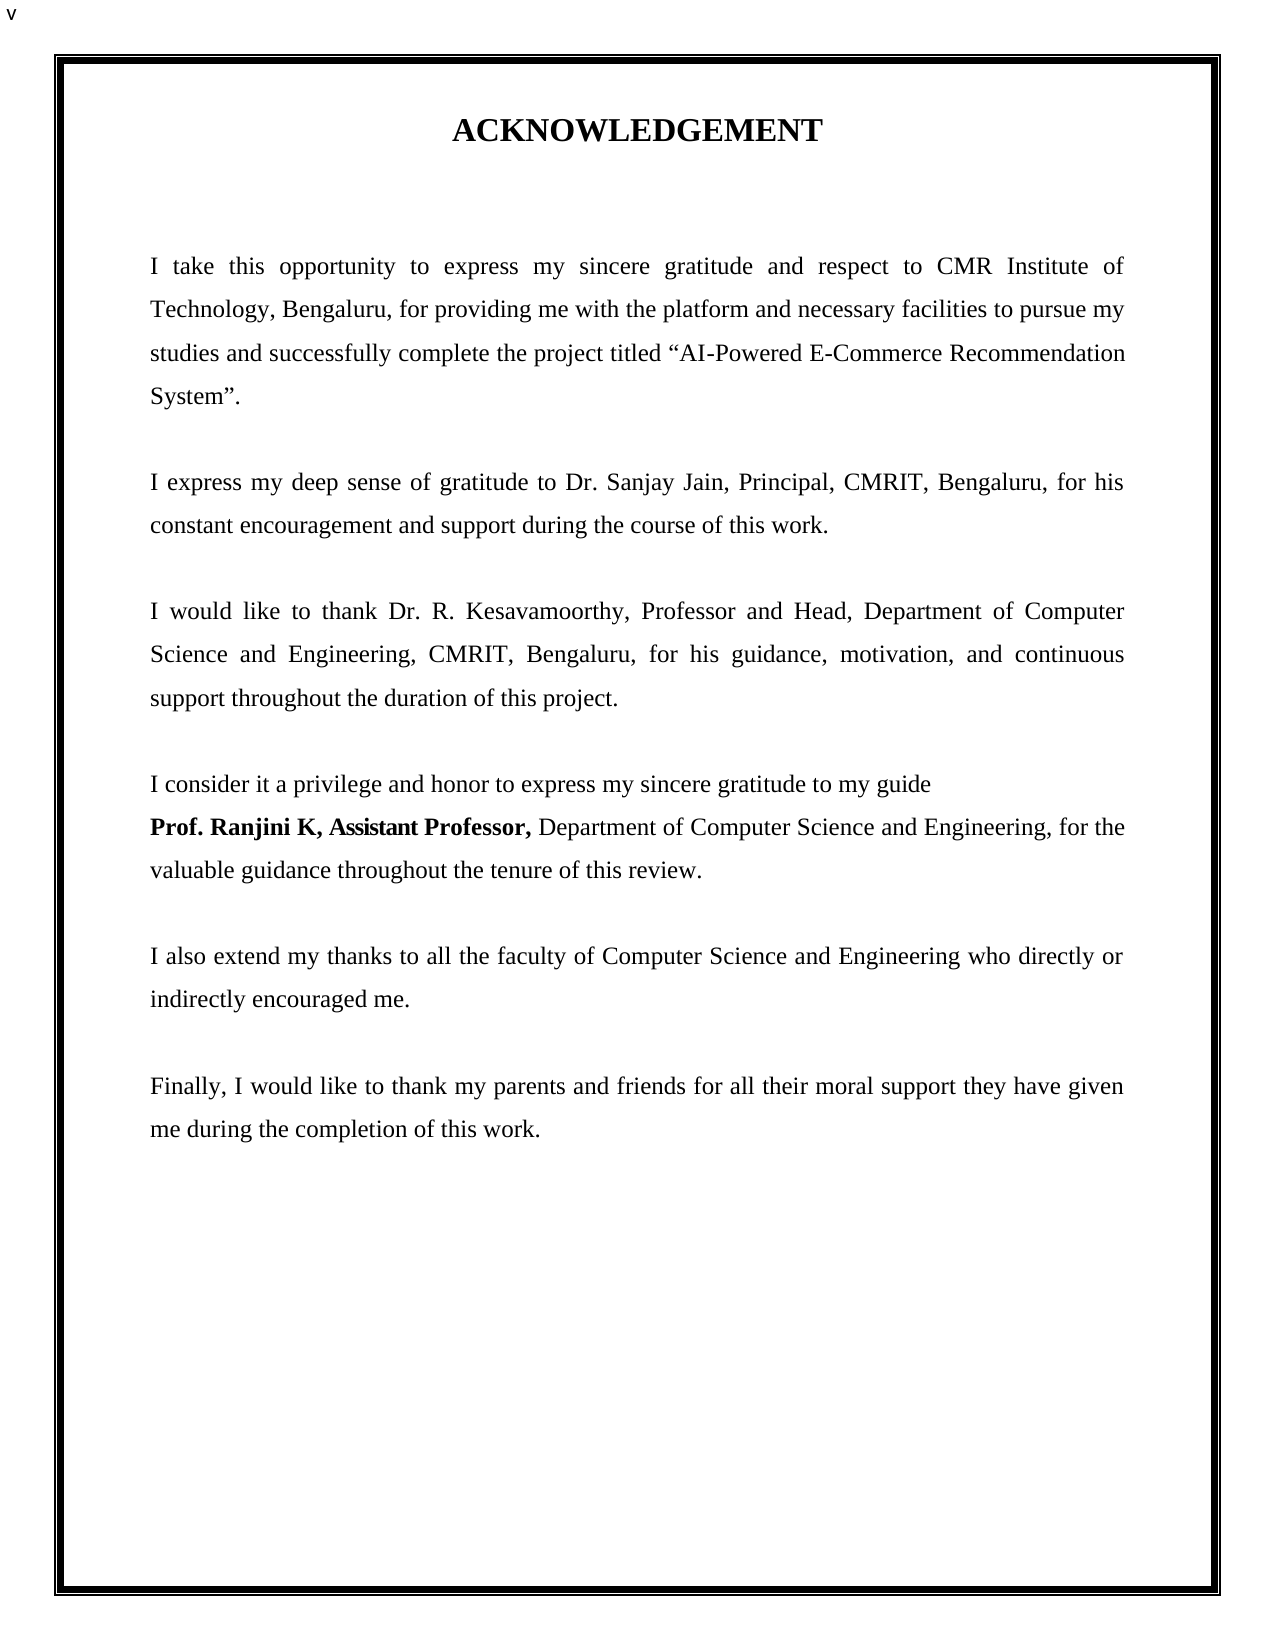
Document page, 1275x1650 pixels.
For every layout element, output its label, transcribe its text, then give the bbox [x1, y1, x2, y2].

text I take this opportunity to express my sincere gratitude and respect to CMR Institute of Technology, Bengaluru, for providing me with the platform and necessary facilities to pursue my studies and successfully complete the project titled “AI-Powered E-Commerce Recommendation System”. [150, 251, 1126, 409]
text I also extend my thanks to all the faculty of Computer Science and Engineering who directly or indirectly encouraged me. [150, 941, 1124, 1013]
text I would like to thank Dr. R. Kesavamoorthy, Professor and Head, Department of Computer Science and Engineering, CMRIT, Bengaluru, for his guidance, motivation, and continuous support throughout the duration of this project. [150, 596, 1125, 711]
text Prof. Ranjini K, Assistant Professor, Department of Computer Science and Engineering, for the valuable guidance throughout the tenure of this review. [150, 812, 1125, 884]
text I express my deep sense of gratitude to Dr. Sanjay Jain, Principal, CMRIT, Bengaluru, for his constant encouragement and support during the course of this work. [150, 467, 1126, 539]
text Finally, I would like to thank my parents and friends for all their moral support they have given me during the completion of this work. [150, 1071, 1125, 1143]
text I consider it a privilege and honor to express my sincere gratitude to my guide [150, 769, 1200, 798]
subtitle ACKNOWLEDGEMENT [75, 110, 1200, 149]
